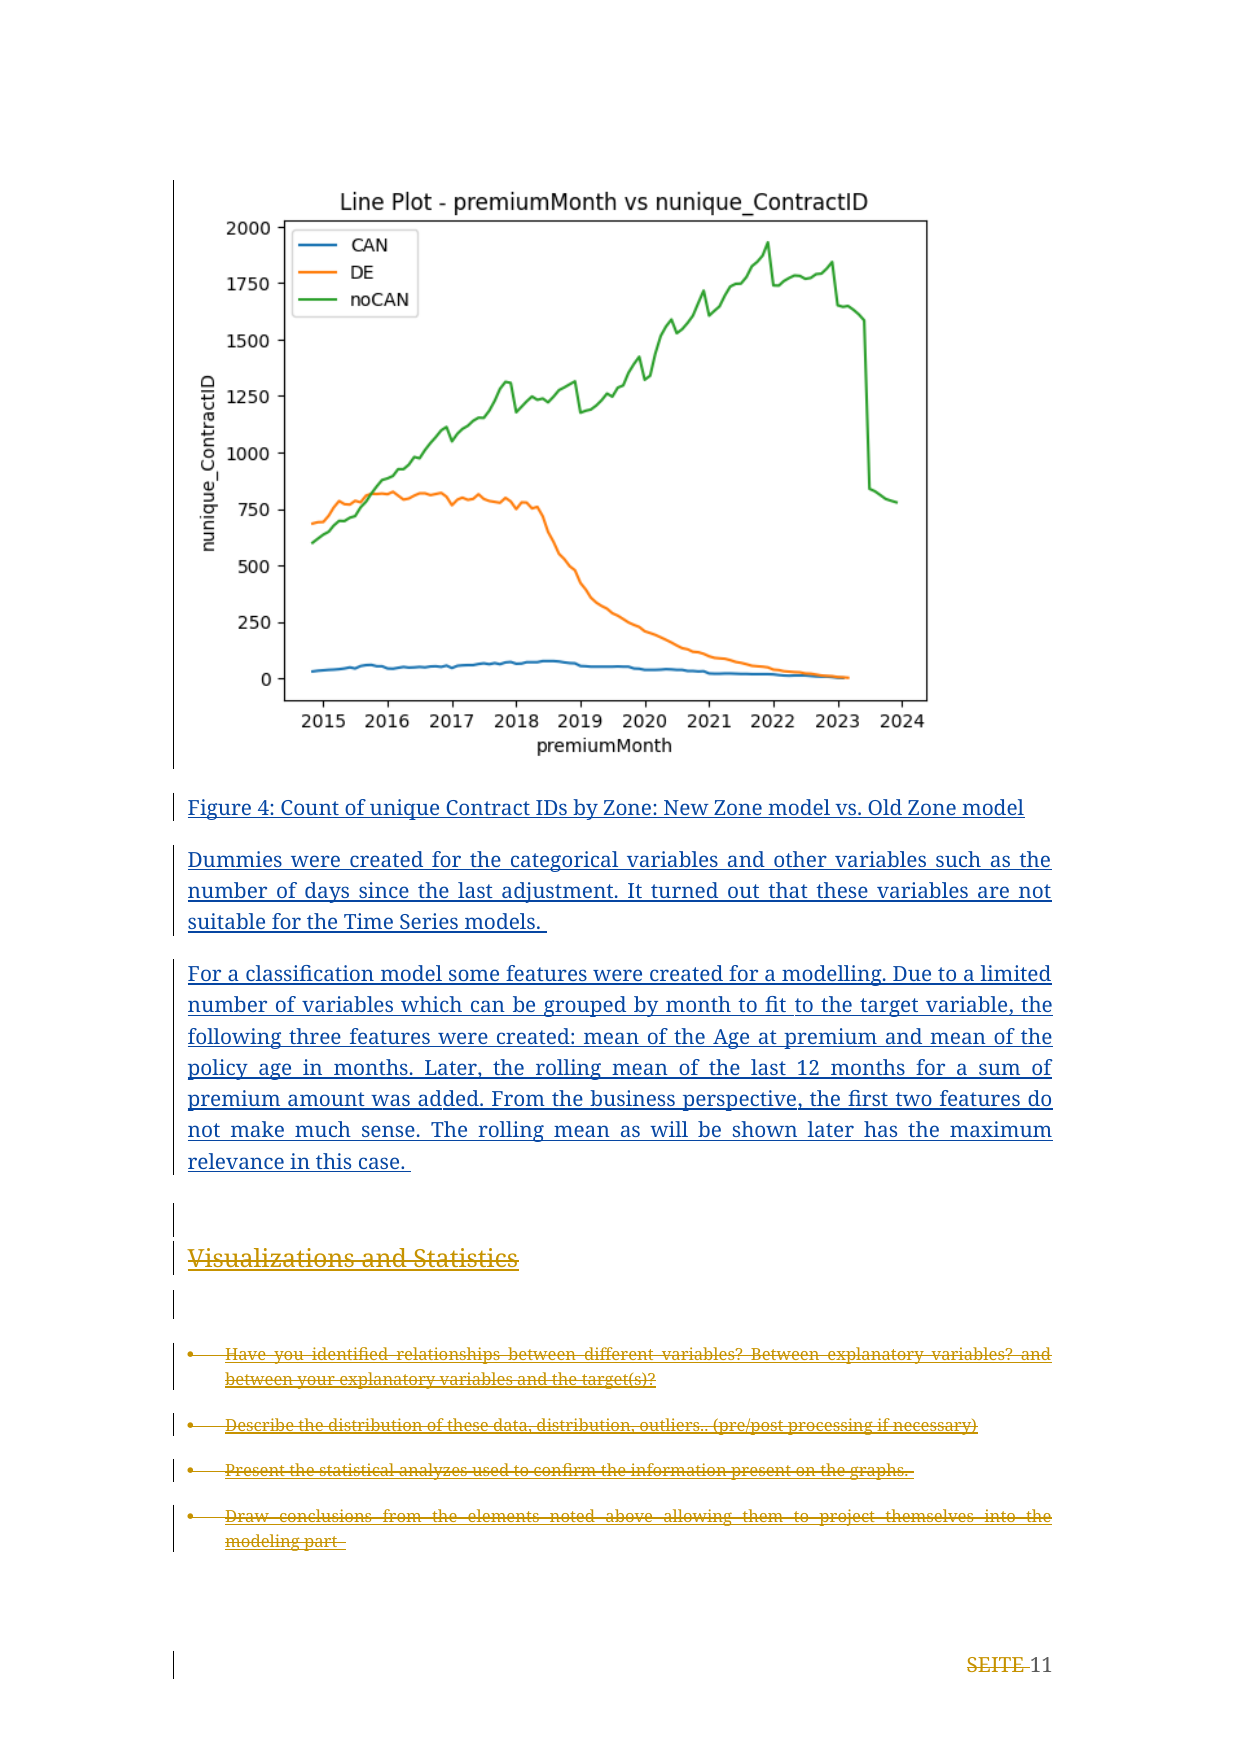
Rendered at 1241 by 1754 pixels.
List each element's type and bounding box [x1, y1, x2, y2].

picture [187, 180, 938, 769]
